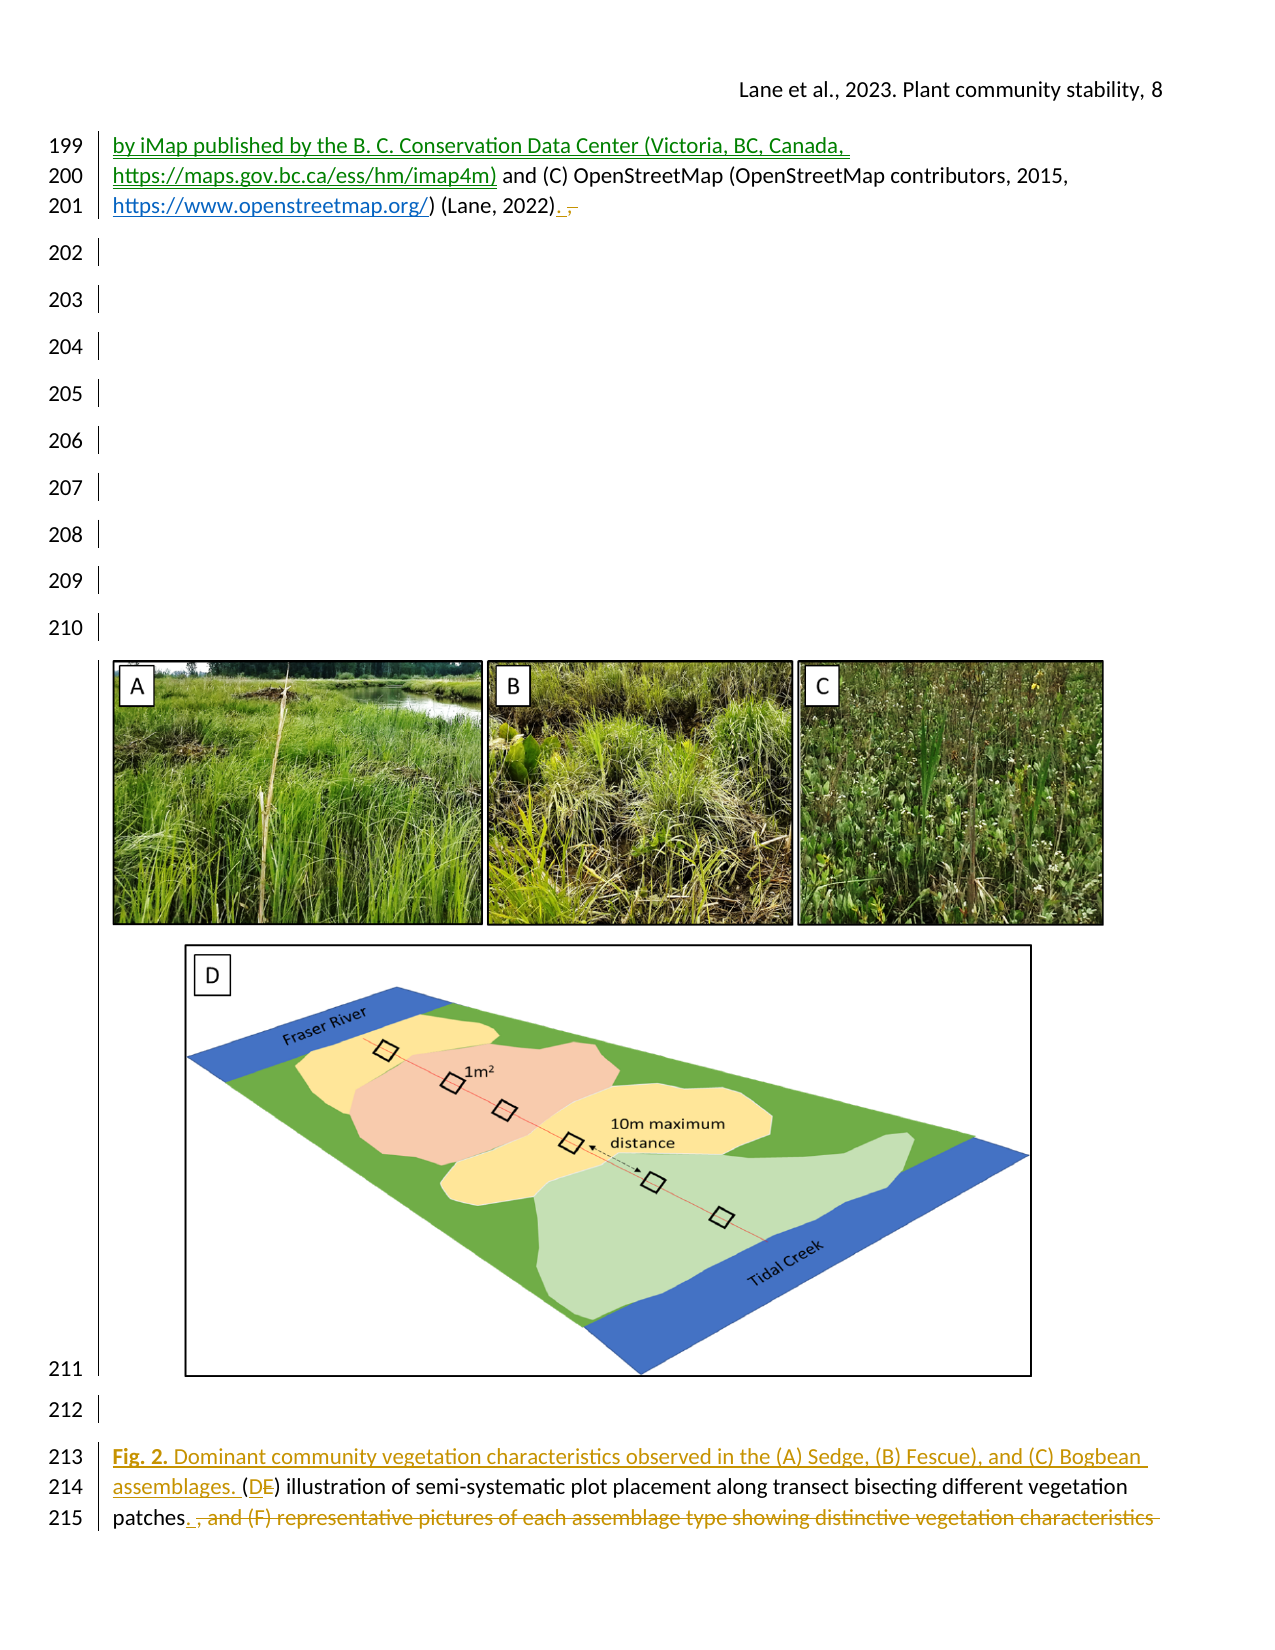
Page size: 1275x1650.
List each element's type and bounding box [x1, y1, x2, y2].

text [112, 1442, 1162, 1531]
picture [112, 660, 1104, 1377]
text [112, 131, 1162, 219]
